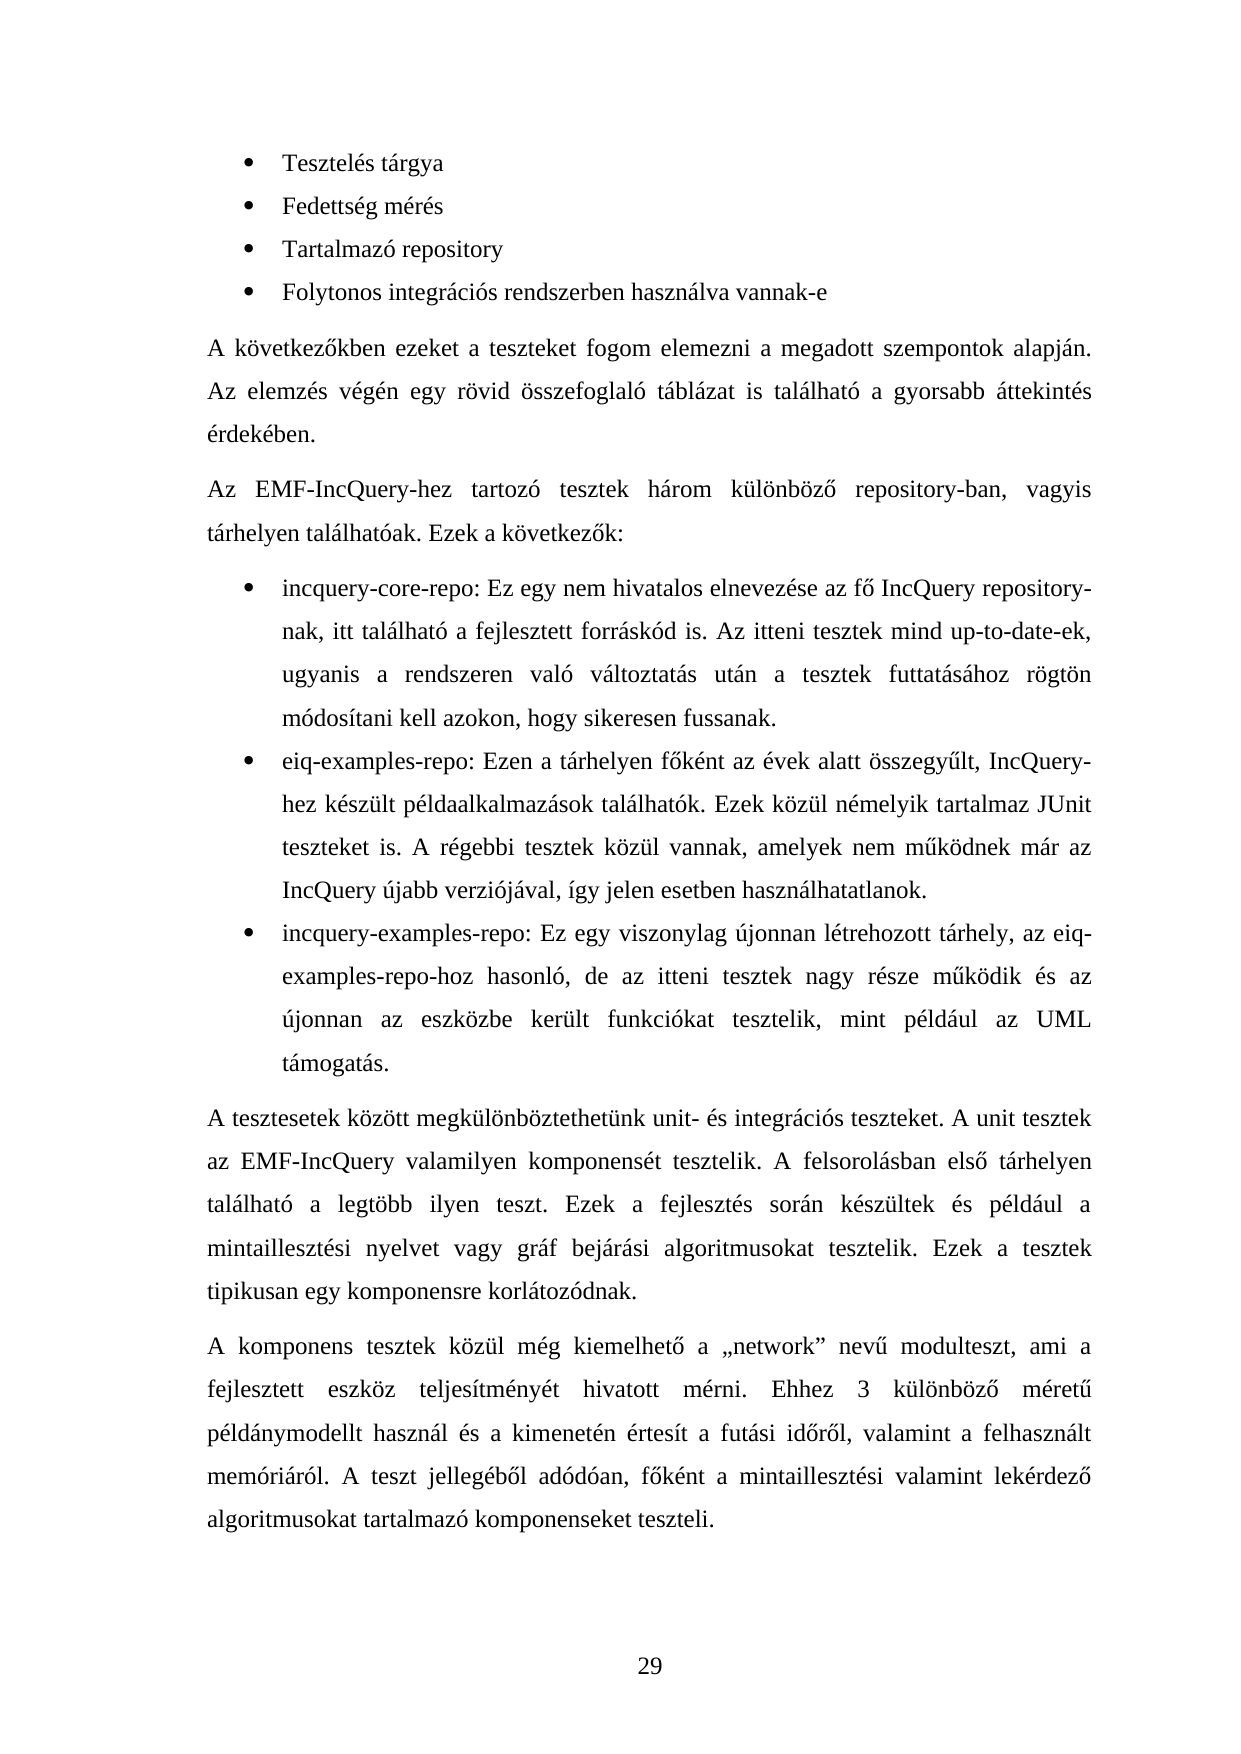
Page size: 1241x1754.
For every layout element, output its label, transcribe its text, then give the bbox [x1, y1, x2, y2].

list Tesztelés tárgya [244, 148, 1092, 176]
text A következőkben ezeket a teszteket fogom elemezni a megadott szempontok alapján. Az elemzés végén egy rövid összefoglaló táblázat is található a gyorsabb áttekintés érdekében. [207, 333, 1092, 448]
text A tesztesetek között megkülönböztethetünk unit- és integrációs teszteket. A unit tesztek az EMF-IncQuery valamilyen komponensét tesztelik. A felsorolásban első tárhelyen található a legtöbb ilyen teszt. Ezek a fejlesztés során készültek és például a mintaillesztési nyelvet vagy gráf bejárási algoritmusokat tesztelik. Ezek a tesztek tipikusan egy komponensre korlátozódnak. [207, 1103, 1092, 1304]
list eiq-examples-repo: Ezen a tárhelyen főként az évek alatt összegyűlt, IncQuery-hez készült példaalkalmazások találhatók. Ezek közül némelyik tartalmaz JUnit teszteket is. A régebbi tesztek közül vannak, amelyek nem működnek már az IncQuery újabb verziójával, így jelen esetben használhatatlanok. [244, 746, 1092, 904]
text A komponens tesztek közül még kiemelhető a „network” nevű modulteszt, ami a fejlesztett eszköz teljesítményét hivatott mérni. Ehhez 3 különböző méretű példánymodellt használ és a kimenetén értesít a futási időről, valamint a felhasznált memóriáról. A teszt jellegéből adódóan, főként a mintaillesztési valamint lekérdező algoritmusokat tartalmazó komponenseket teszteli. [207, 1331, 1092, 1533]
list Folytonos integrációs rendszerben használva vannak-e [244, 277, 1092, 306]
list incquery-examples-repo: Ez egy viszonylag újonnan létrehozott tárhely, az eiq-examples-repo-hoz hasonló, de az itteni tesztek nagy része működik és az újonnan az eszközbe került funkciókat tesztelik, mint például az UML támogatás. [244, 918, 1092, 1076]
text Az EMF-IncQuery-hez tartozó tesztek három különböző repository-ban, vagyis tárhelyen találhatóak. Ezek a következők: [207, 474, 1092, 546]
list Fedettség mérés [244, 191, 1092, 219]
list Tartalmazó repository [244, 234, 1092, 263]
list incquery-core-repo: Ez egy nem hivatalos elnevezése az fő IncQuery repository-nak, itt található a fejlesztett forráskód is. Az itteni tesztek mind up-to-date-ek, ugyanis a rendszeren való változtatás után a tesztek futtatásához rögtön módosítani kell azokon, hogy sikeresen fussanak. [244, 573, 1092, 731]
